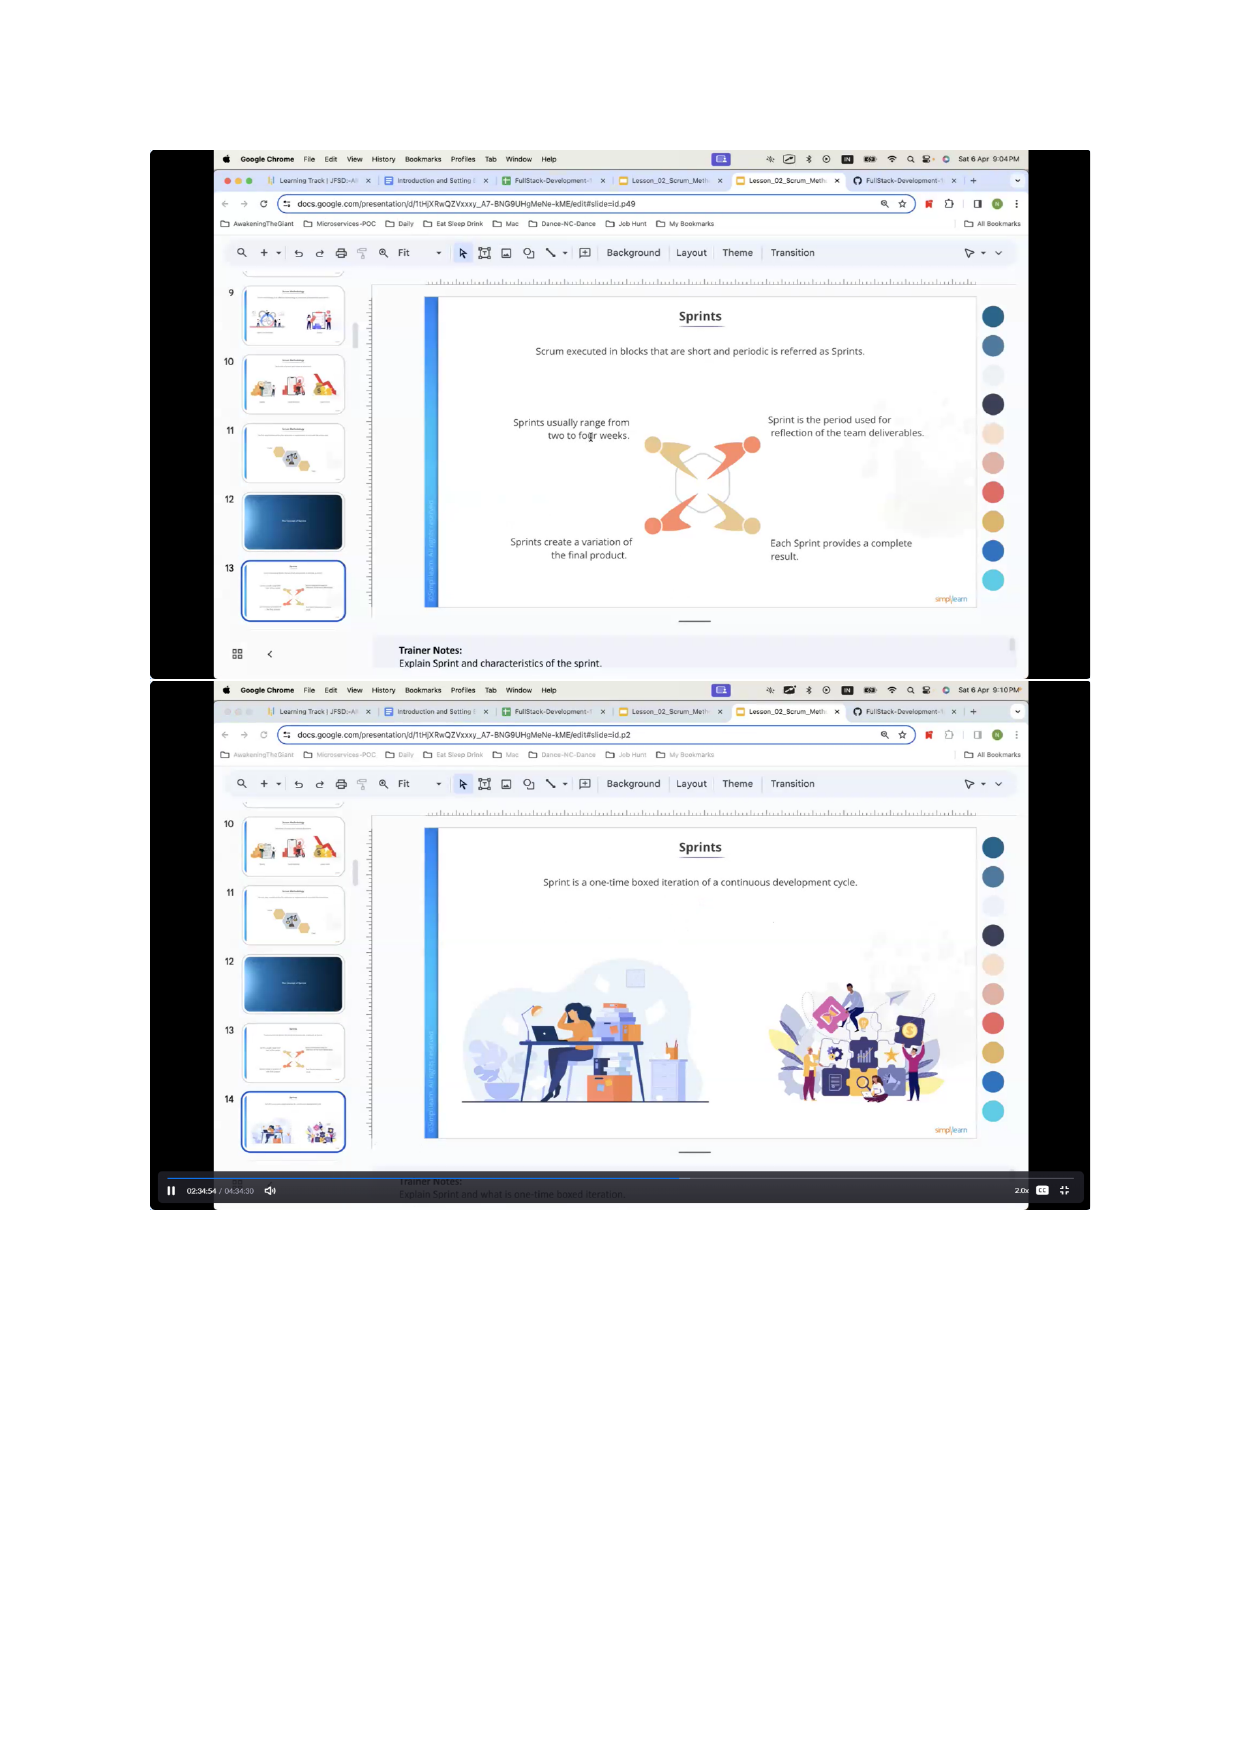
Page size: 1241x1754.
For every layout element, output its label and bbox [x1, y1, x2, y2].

picture [150, 681, 1091, 1210]
picture [150, 150, 1091, 679]
